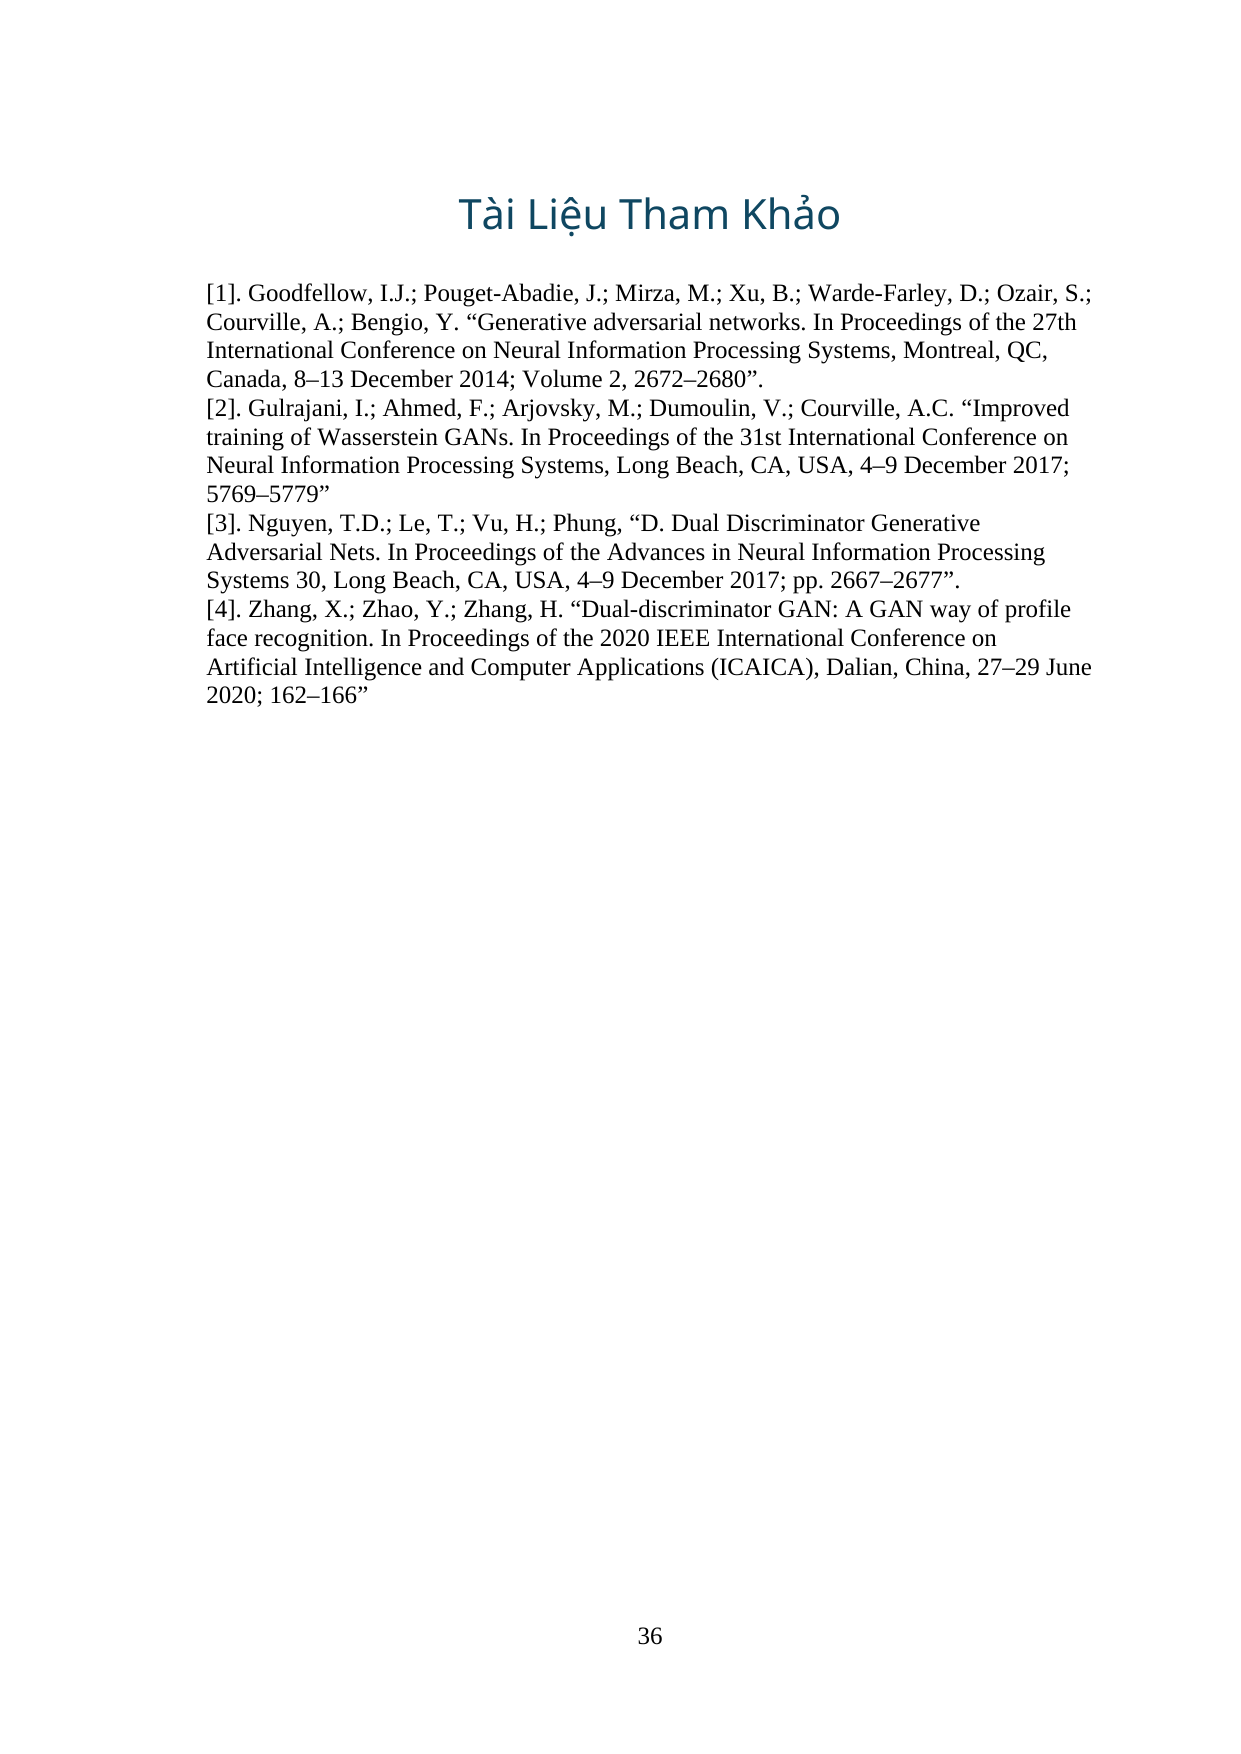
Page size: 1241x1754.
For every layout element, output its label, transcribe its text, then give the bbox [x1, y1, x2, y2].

text [1]. Goodfellow, I.J.; Pouget-Abadie, J.; Mirza, M.; Xu, B.; Warde-Farley, D.; Ozair, S.; Courville, A.; Bengio, Y. “Generative adversarial networks. In Proceedings of the 27th International Conference on Neural Information Processing Systems, Montreal, QC, Canada, 8–13 December 2014; Volume 2, 2672–2680”. [206, 278, 1093, 393]
text [2]. Gulrajani, I.; Ahmed, F.; Arjovsky, M.; Dumoulin, V.; Courville, A.C. “Improved training of Wasserstein GANs. In Proceedings of the 31st International Conference on Neural Information Processing Systems, Long Beach, CA, USA, 4–9 December 2017; 5769–5779” [206, 393, 1093, 508]
text [4]. Zhang, X.; Zhao, Y.; Zhang, H. “Dual-discriminator GAN: A GAN way of profile face recognition. In Proceedings of the 2020 IEEE International Conference on Artificial Intelligence and Computer Applications (ICAICA), Dalian, China, 27–29 June 2020; 162–166” [206, 594, 1093, 709]
text [3]. Nguyen, T.D.; Le, T.; Vu, H.; Phung, “D. Dual Discriminator Generative Adversarial Nets. In Proceedings of the Advances in Neural Information Processing Systems 30, Long Beach, CA, USA, 4–9 December 2017; pp. 2667–2677”. [206, 508, 1093, 594]
subtitle Tài Liệu Tham Khảo [206, 184, 1093, 241]
